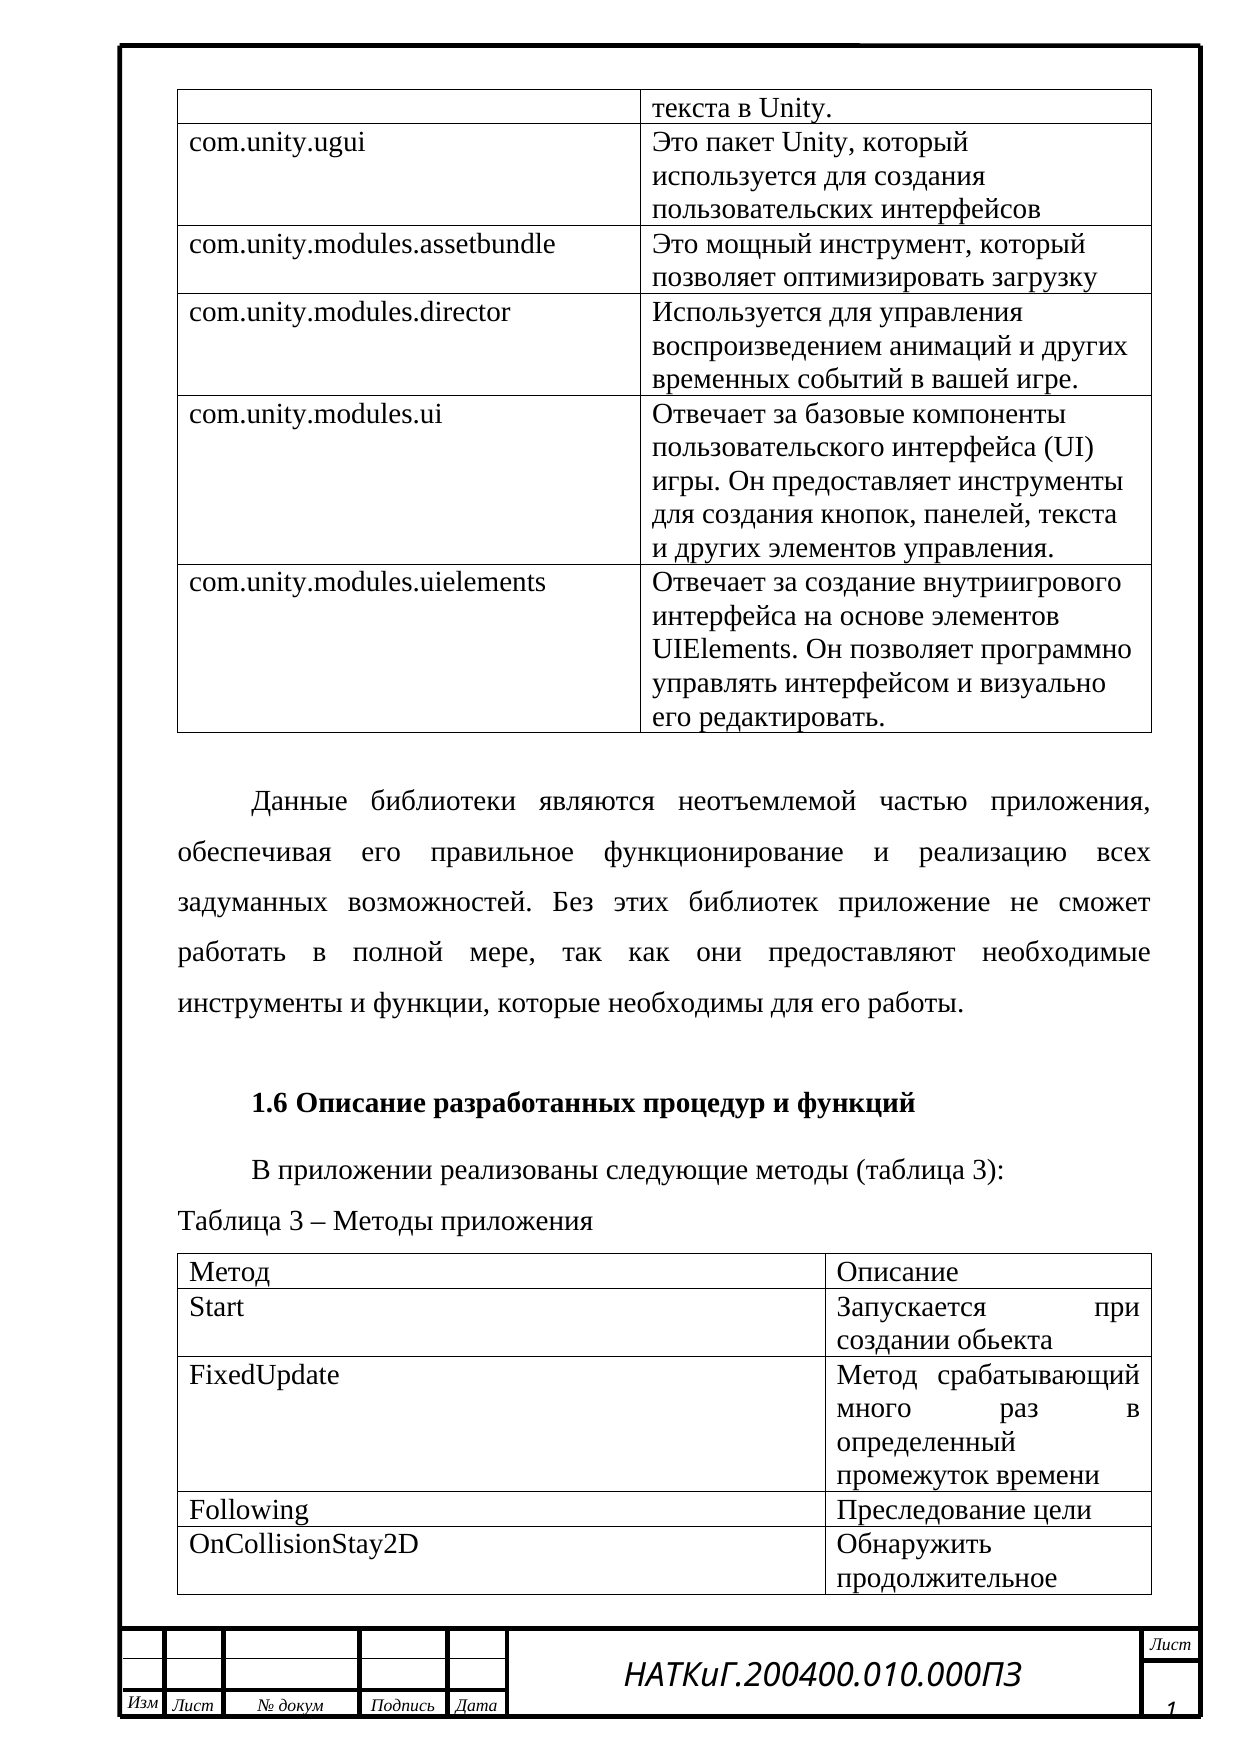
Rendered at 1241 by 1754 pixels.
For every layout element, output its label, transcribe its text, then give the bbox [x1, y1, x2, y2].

table_header Метод [178, 1254, 825, 1288]
table_cell Отвечает за создание внутриигрового интерфейса на основе элементов UIElements. Он позволяет программно управлять интерфейсом и визуально его редактировать. [641, 565, 1151, 732]
text Данные библиотеки являются неотъемлемой частью приложения, обеспечивая его правильное функционирование и реализацию всех задуманных возможностей. Без этих библиотек приложение не сможет работать в полной мере, так как они предоставляют необходимые инструменты и функции, которые необходимы для его работы. [177, 783, 1152, 1018]
table_cell Это пакет Unity, который используется для создания пользовательских интерфейсов [641, 124, 1151, 225]
table_cell Start [178, 1289, 825, 1356]
text Таблица 3 – Методы приложения [177, 1203, 1152, 1236]
table_cell com.unity.modules.uielements [178, 565, 640, 732]
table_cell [641, 90, 1151, 123]
table_cell Following [178, 1492, 825, 1526]
subtitle Описание разработанных процедур и функций [251, 1085, 1152, 1119]
table_cell Метод срабатывающий много раз в определенный промежуток времени [826, 1357, 1151, 1491]
table_cell com.unity.modules.assetbundle [178, 226, 640, 293]
table_cell FixedUpdate [178, 1357, 825, 1491]
table_cell Это мощный инструмент, который позволяет оптимизировать загрузку [641, 226, 1151, 293]
text В приложении реализованы следующие методы (таблица 3): [177, 1152, 1152, 1186]
table_cell Преследование цели [826, 1492, 1151, 1526]
table_cell Отвечает за базовые компоненты пользовательского интерфейса (UI) игры. Он предоставляет инструменты для создания кнопок, панелей, текста и других элементов управления. [641, 396, 1151, 563]
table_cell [826, 1527, 1151, 1594]
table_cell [178, 90, 640, 123]
table_cell com.unity.modules.director [178, 294, 640, 395]
table_cell Используется для управления воспроизведением анимаций и других временных событий в вашей игре. [641, 294, 1151, 395]
table_cell Запускается при создании обьекта [826, 1289, 1151, 1356]
table_cell com.unity.ugui [178, 124, 640, 225]
table_cell com.unity.modules.ui [178, 396, 640, 563]
table_cell OnCollisionStay2D [178, 1527, 825, 1594]
table_header Описание [826, 1254, 1151, 1288]
